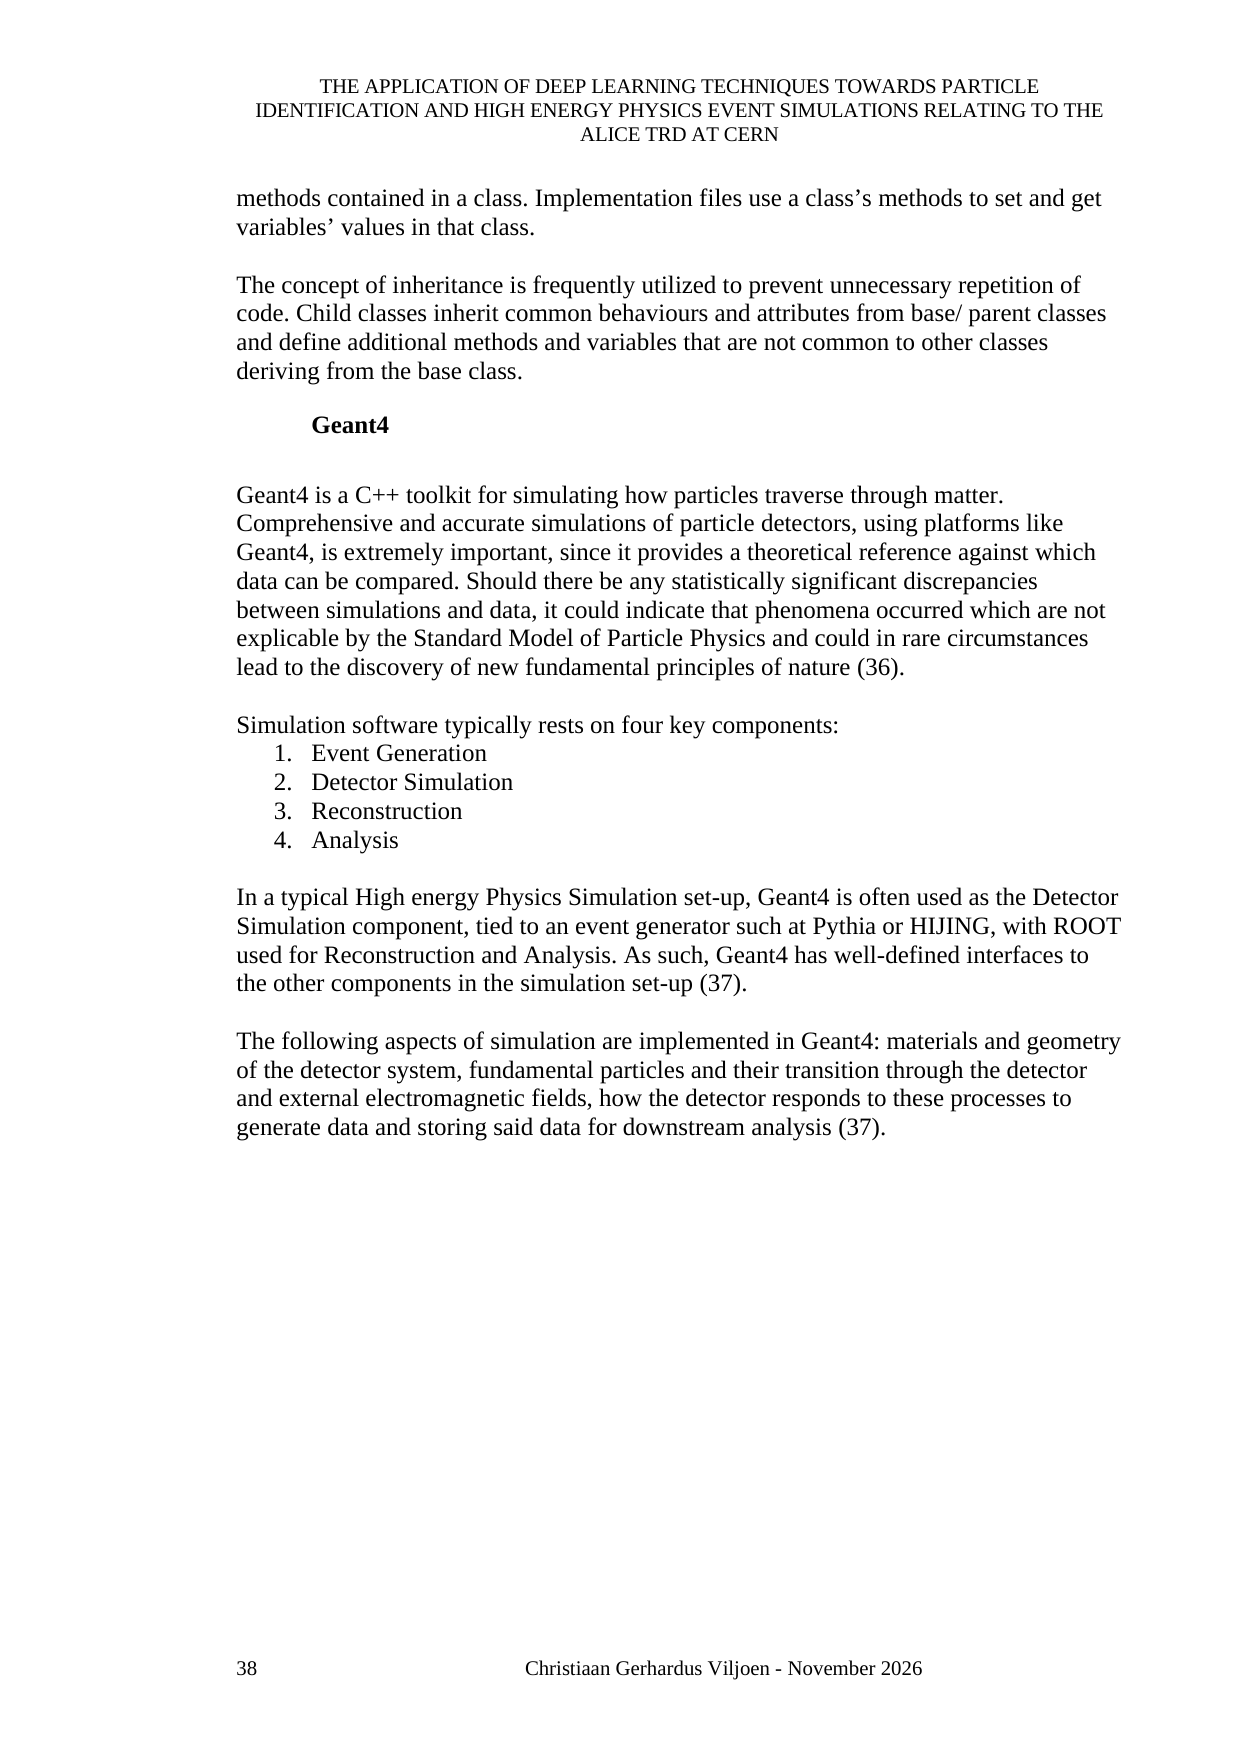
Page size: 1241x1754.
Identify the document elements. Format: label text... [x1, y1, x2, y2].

text Geant4 is a C++ toolkit for simulating how particles traverse through matter. Comprehensive and accurate simulations of particle detectors, using platforms like Geant4, is extremely important, since it provides a theoretical reference against which data can be compared. Should there be any statistically significant discrepancies between simulations and data, it could indicate that phenomena occurred which are not explicable by the Standard Model of Particle Physics and could in rare circumstances lead to the discovery of new fundamental principles of nature . [236, 480, 1122, 681]
text In a typical High energy Physics Simulation set-up, Geant4 is often used as the Detector Simulation component, tied to an event generator such at Pythia or HIJING, with ROOT used for Reconstruction and Analysis. As such, Geant4 has well-defined interfaces to the other components in the simulation set-up . [236, 882, 1122, 997]
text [236, 183, 1122, 241]
list Analysis [274, 825, 1122, 853]
subtitle Geant4 [311, 410, 1122, 438]
list Detector Simulation [274, 767, 1122, 796]
text The following aspects of simulation are implemented in Geant4: materials and geometry of the detector system, fundamental particles and their transition through the detector and external electromagnetic fields, how the detector responds to these processes to generate data and storing said data for downstream analysis . [236, 1026, 1122, 1141]
list Reconstruction [274, 796, 1122, 825]
list Event Generation [274, 738, 1122, 767]
text Simulation software typically rests on four key components: [236, 710, 1122, 738]
text The concept of inheritance is frequently utilized to prevent unnecessary repetition of code. Child classes inherit common behaviours and attributes from base/ parent classes and define additional methods and variables that are not common to other classes deriving from the base class. [236, 270, 1122, 385]
